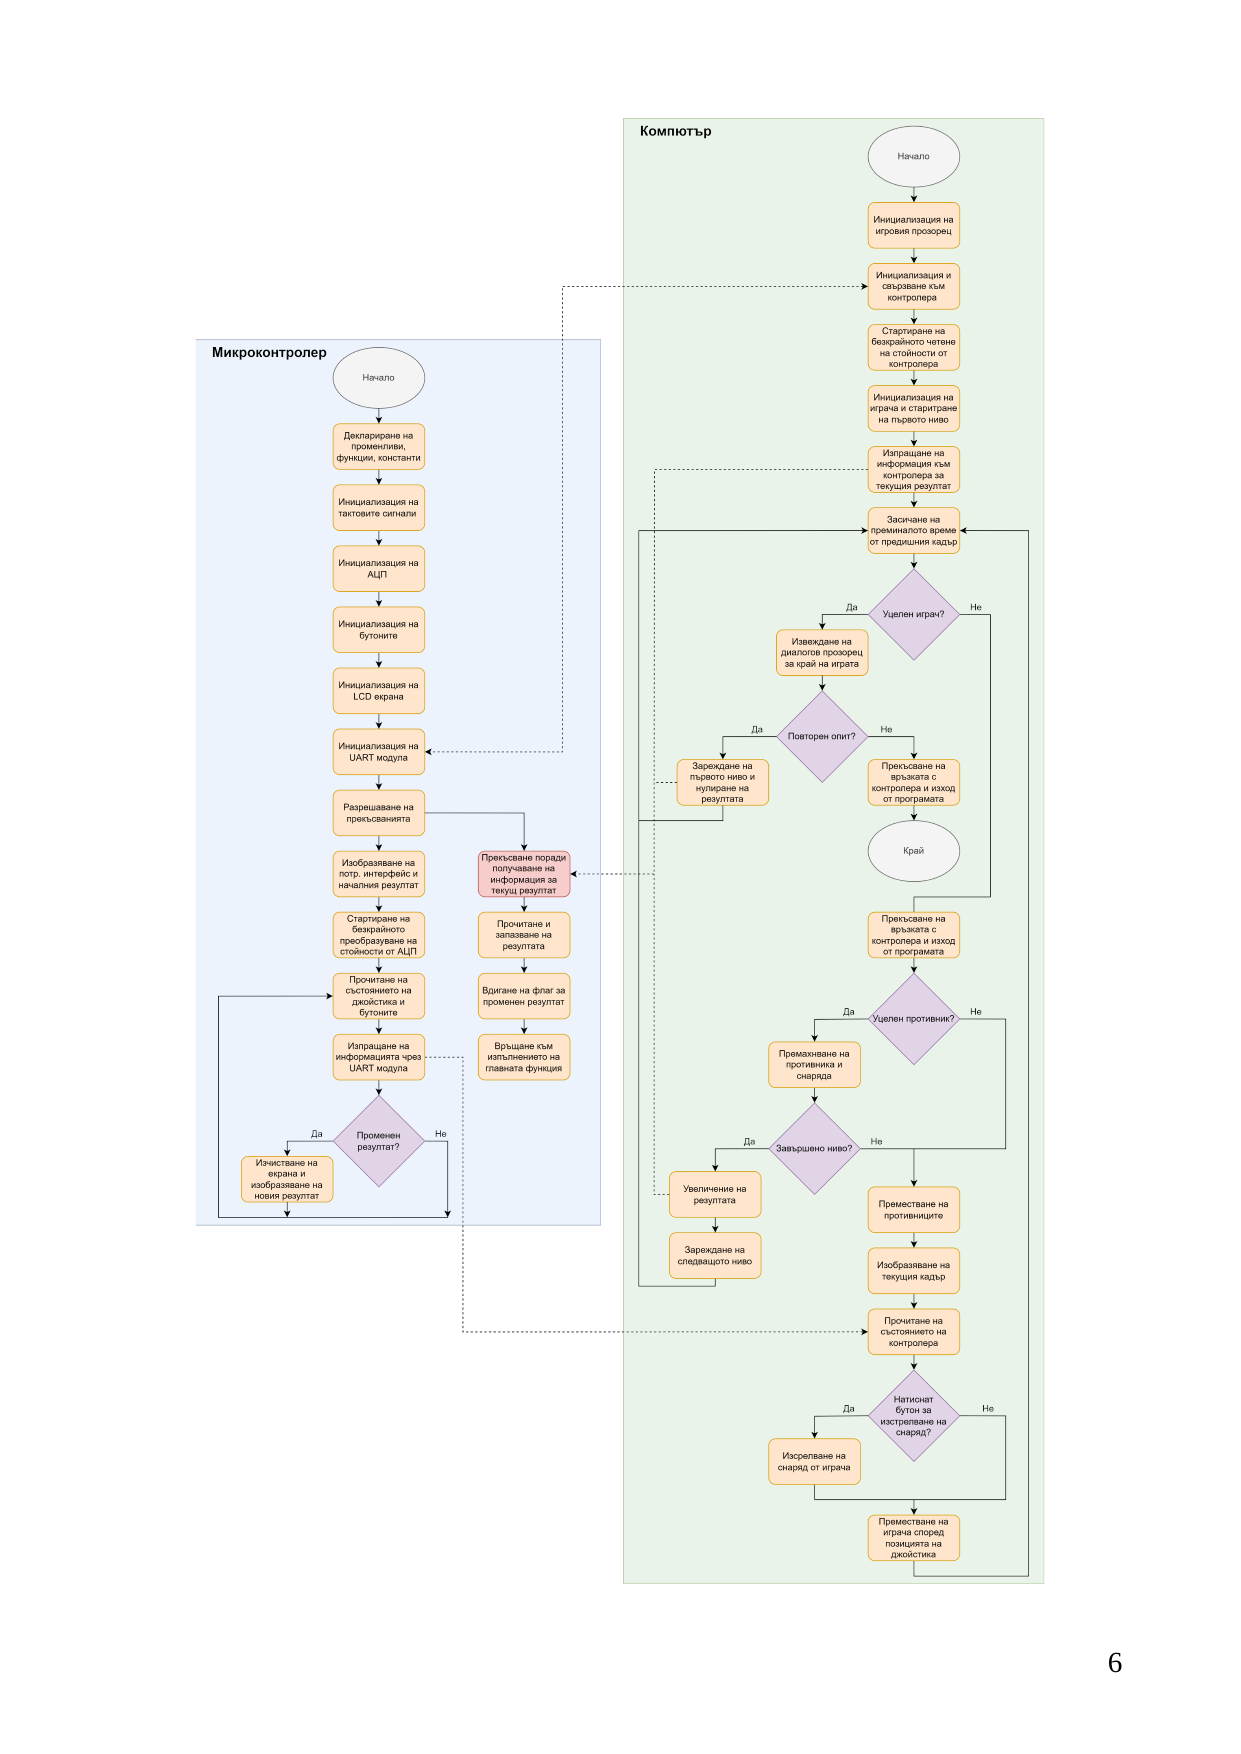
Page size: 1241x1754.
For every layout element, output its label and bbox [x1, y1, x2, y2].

picture [195, 118, 1045, 1584]
